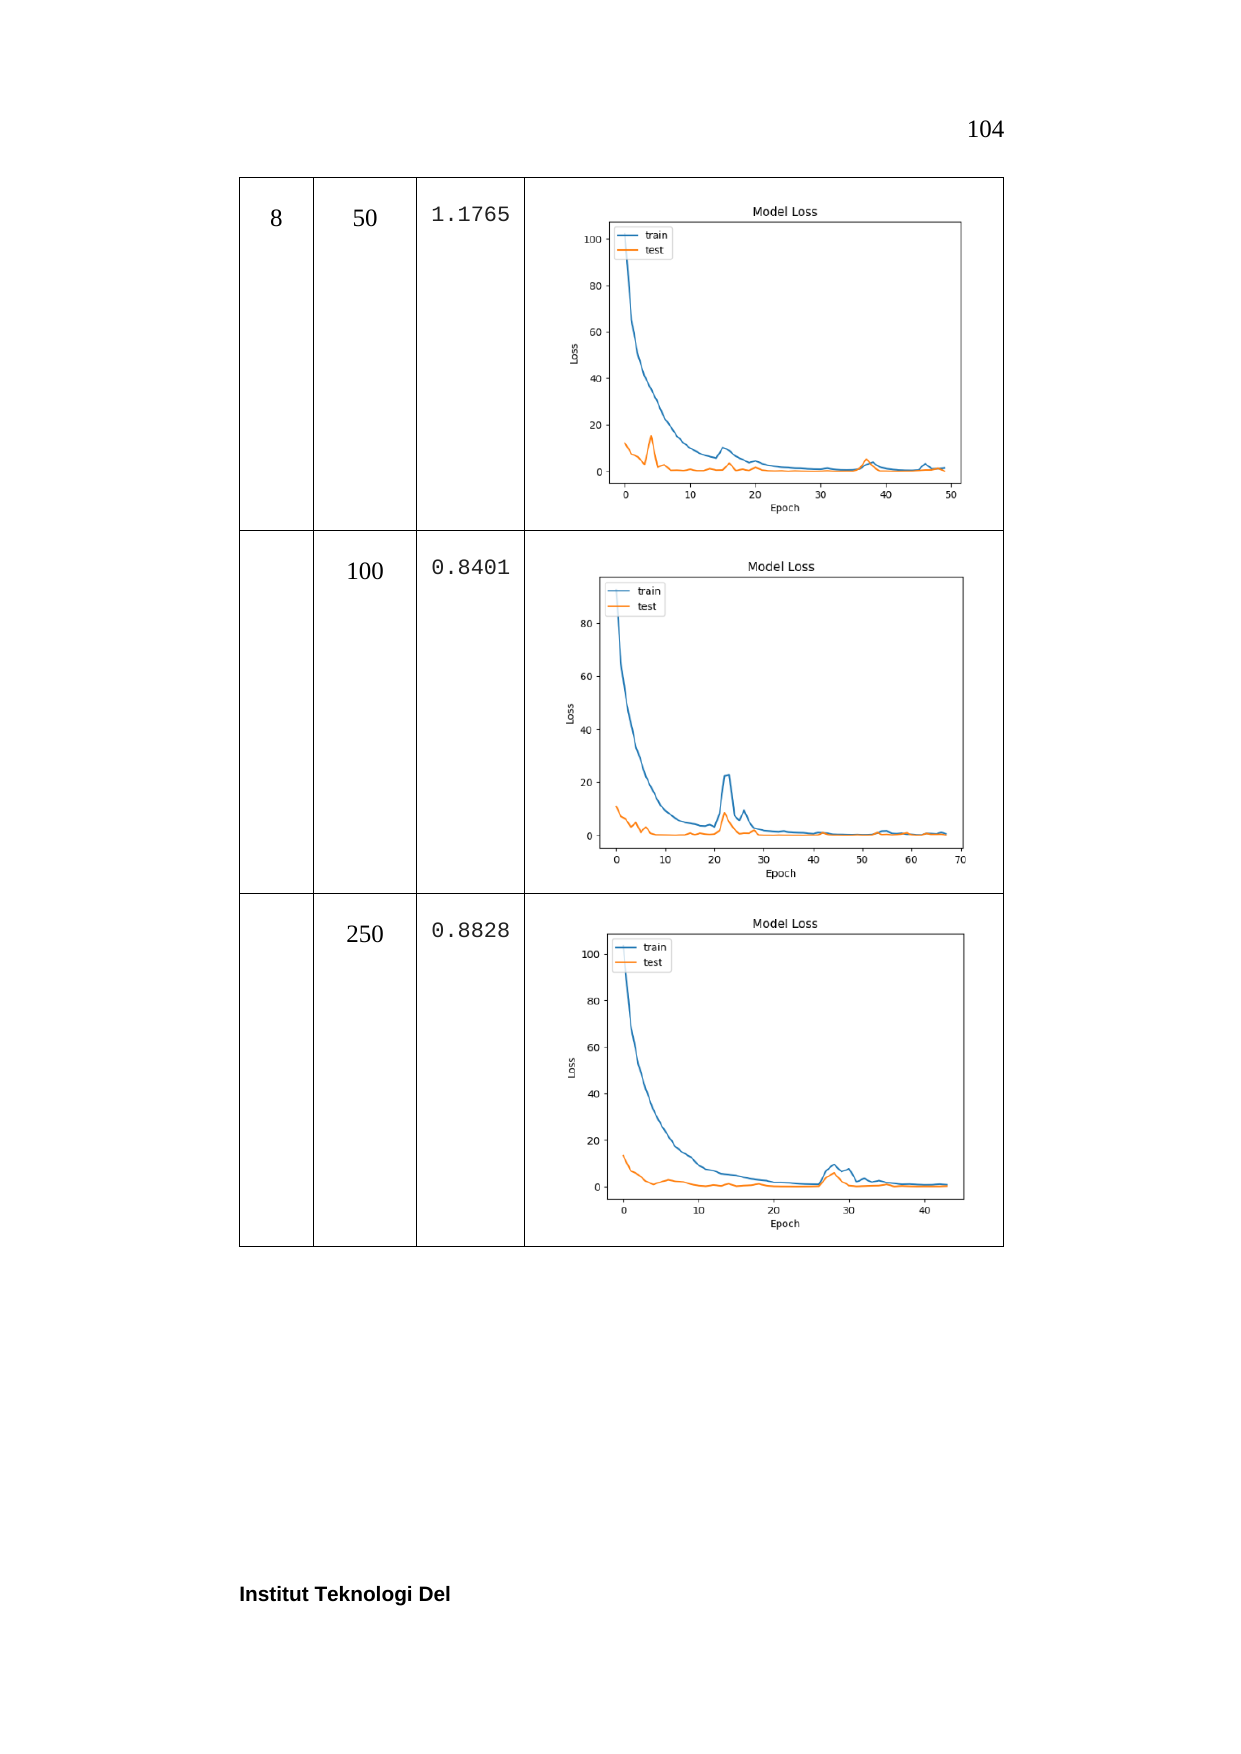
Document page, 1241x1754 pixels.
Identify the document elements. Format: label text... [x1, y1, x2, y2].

table_cell 1.1765 [417, 178, 524, 530]
picture [562, 203, 966, 516]
table_cell [240, 894, 313, 1246]
table_cell [525, 894, 1003, 1246]
table_cell [525, 178, 1003, 530]
picture [562, 919, 966, 1232]
table_cell 0.8828 [417, 894, 524, 1246]
table_cell 50 [314, 178, 416, 530]
picture [562, 556, 966, 879]
table_cell 0.8401 [417, 531, 524, 893]
table_cell [525, 531, 1003, 893]
table_cell 100 [314, 531, 416, 893]
table_cell 250 [314, 894, 416, 1246]
table_cell [240, 531, 313, 893]
table_cell 8 [240, 178, 313, 530]
